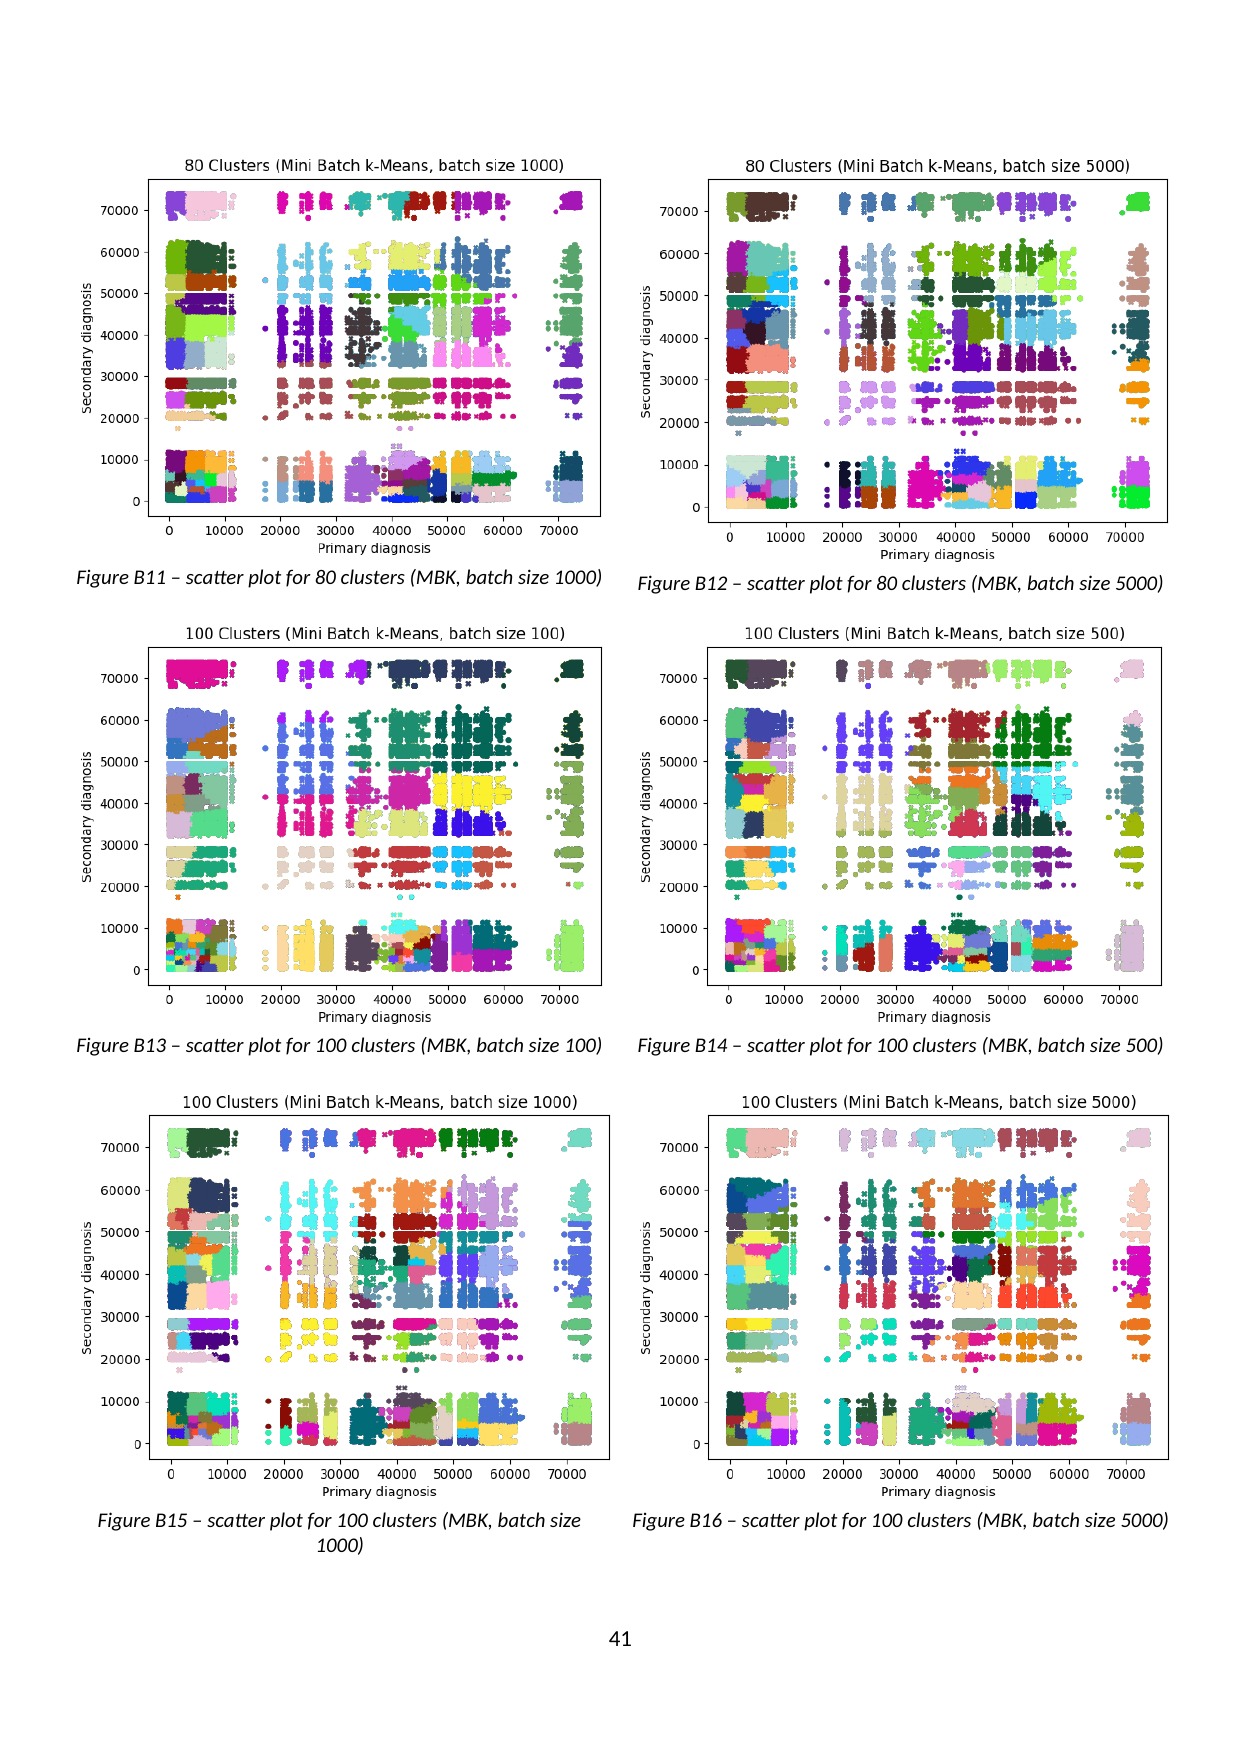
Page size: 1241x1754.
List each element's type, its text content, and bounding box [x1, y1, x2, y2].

table_cell Figure B12 – scatter plot for 80 clusters (MBK, batch size 5000) [620, 150, 1183, 617]
table_cell Figure B11 – scatter plot for 80 clusters (MBK, batch size 1000) [61, 150, 620, 617]
picture [72, 1086, 618, 1508]
picture [72, 150, 608, 564]
picture [72, 617, 610, 1033]
picture [631, 1086, 1177, 1508]
table_cell Figure B16 – scatter plot for 100 clusters (MBK, batch size 5000) [620, 1086, 1183, 1558]
table_cell Figure B13 – scatter plot for 100 clusters (MBK, batch size 100) [61, 618, 620, 1086]
table_cell Figure B14 – scatter plot for 100 clusters (MBK, batch size 500) [620, 618, 1183, 1086]
picture [631, 150, 1176, 571]
picture [631, 617, 1169, 1033]
table_cell Figure B15 – scatter plot for 100 clusters (MBK, batch size 1000) [61, 1086, 620, 1558]
